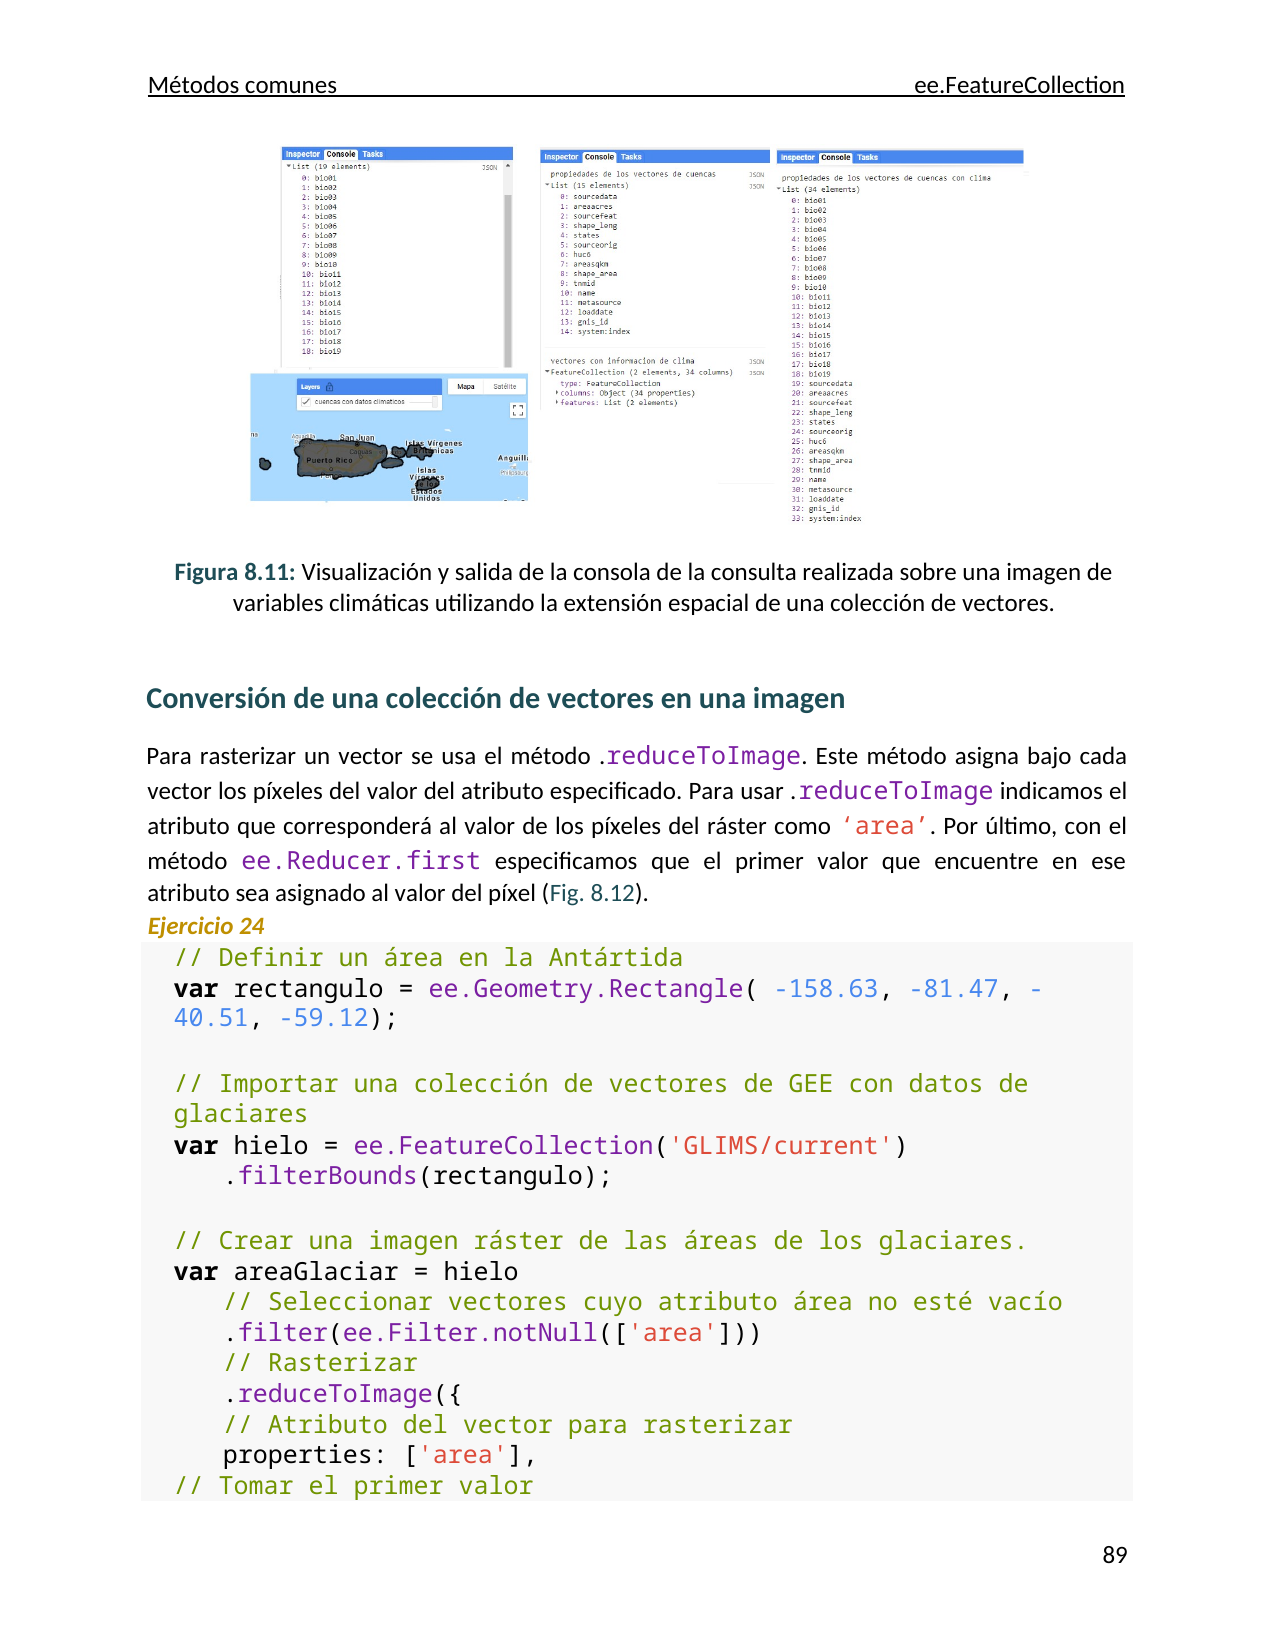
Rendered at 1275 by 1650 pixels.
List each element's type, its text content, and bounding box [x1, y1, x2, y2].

text Figura 8.11: Visualización y salida de la consola de la consulta realizada sobre una imagen de variables climáticas utilizando la extensión espacial de una colección de vectores. [148, 556, 1139, 617]
text Para rasterizar un vector se usa el método .reduceToImage. Este método asigna bajo cada vector los píxeles del valor del atributo especificado. Para usar .reduceToImage indicamos el atributo que corresponderá al valor de los píxeles del ráster como ‘area’. Por último, con el método ee.Reducer.first especificamos que el primer valor que encuentre en ese atributo sea asignado al valor del píxel (Fig. 8.12). [146, 737, 1127, 908]
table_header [141, 942, 1133, 1501]
picture [245, 144, 1030, 538]
subtitle Conversión de una colección de vectores en una imagen [146, 679, 1181, 716]
text Ejercicio 24 [148, 910, 1181, 940]
